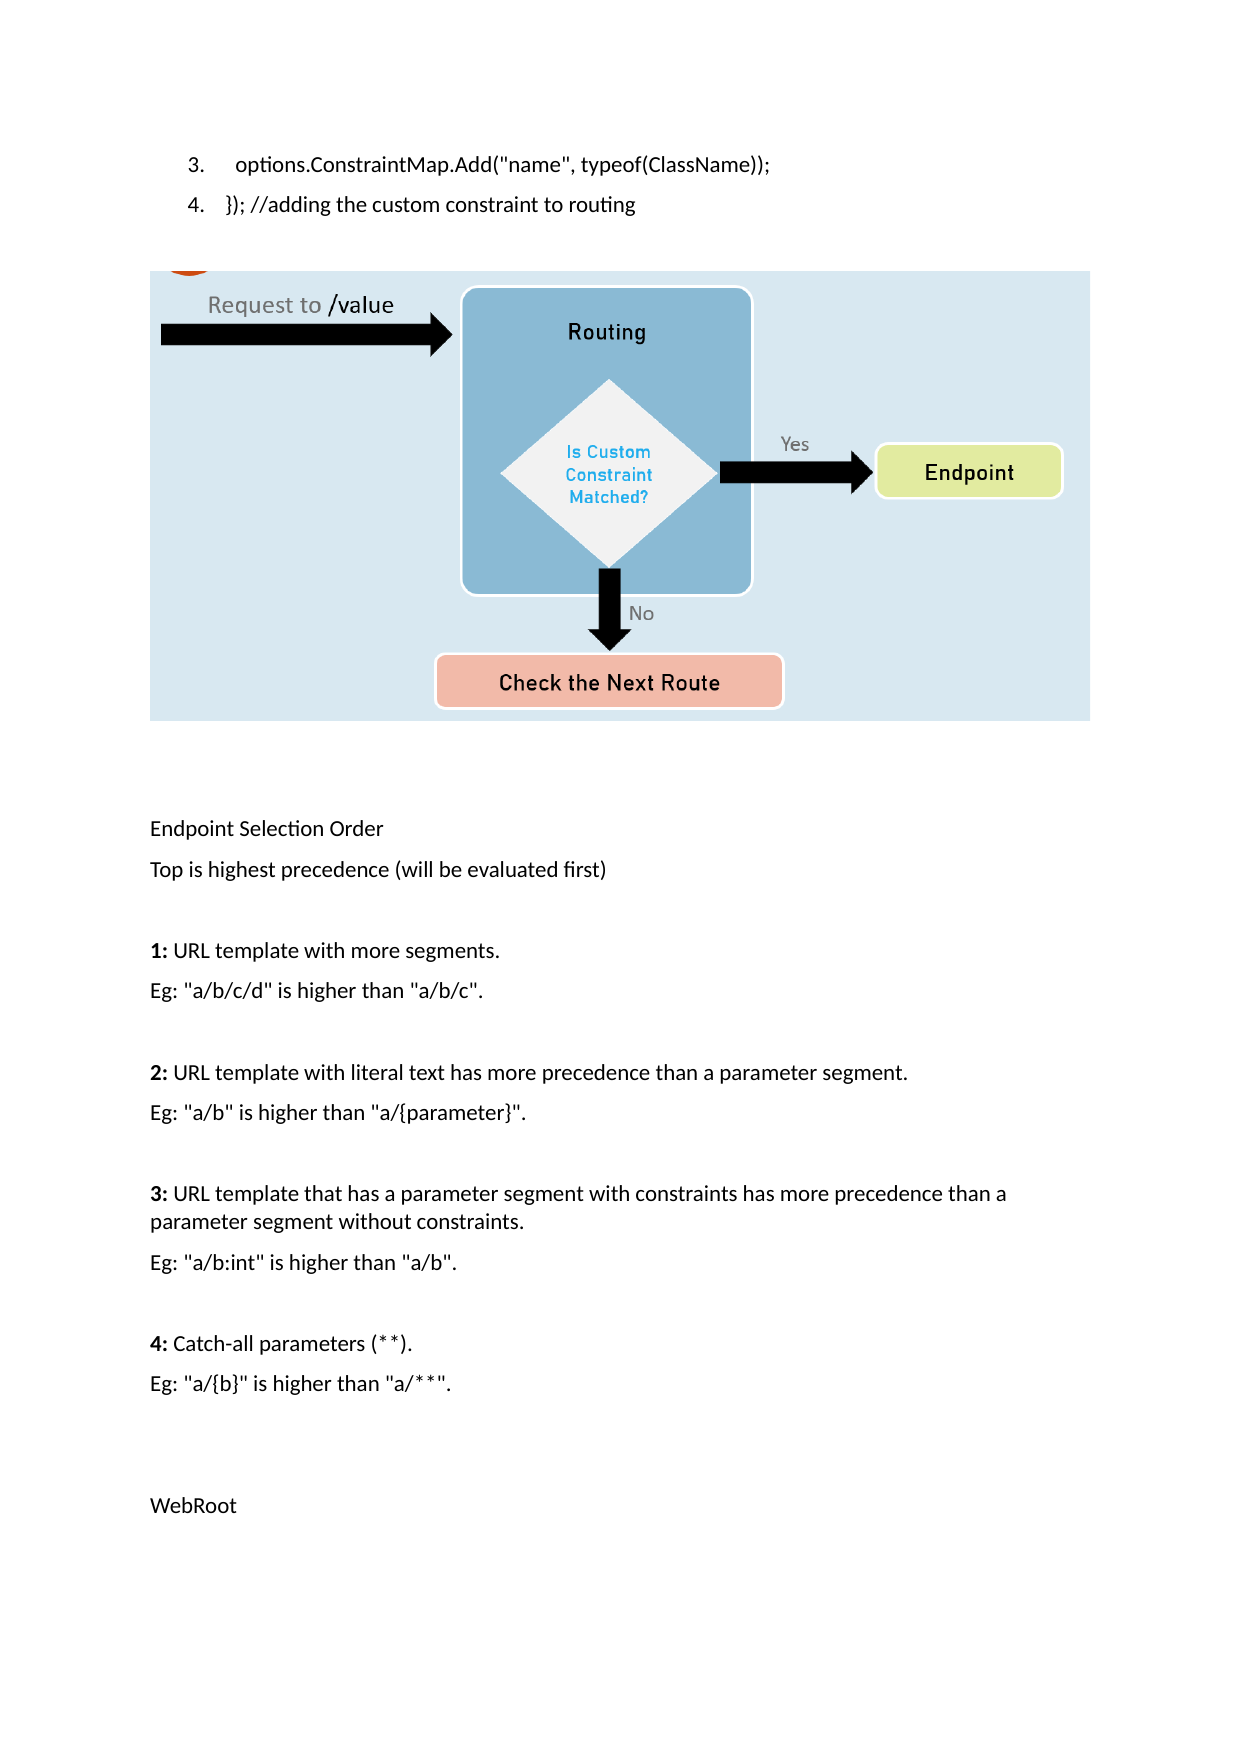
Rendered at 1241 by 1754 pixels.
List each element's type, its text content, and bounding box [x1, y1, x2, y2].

text WebRoot [150, 1491, 1090, 1519]
text 3: URL template that has a parameter segment with constraints has more precedence than a parameter segment without constraints. [150, 1179, 1090, 1235]
text 2: URL template with literal text has more precedence than a parameter segment. [150, 1058, 1090, 1086]
text Eg: "a/{b}" is higher than "a/**". [150, 1369, 1090, 1397]
text Eg: "a/b" is higher than "a/{parameter}". [150, 1098, 1090, 1126]
list }); //adding the custom constraint to routing [187, 191, 1090, 218]
picture [150, 271, 1091, 721]
text Eg: "a/b:int" is higher than "a/b". [150, 1248, 1090, 1276]
text 1: URL template with more segments. [150, 936, 1090, 964]
text 4: Catch-all parameters (**). [150, 1329, 1090, 1357]
text Eg: "a/b/c/d" is higher than "a/b/c". [150, 977, 1090, 1004]
list options.ConstraintMap.Add("name", typeof(ClassName)); [187, 150, 1090, 178]
text Top is highest precedence (will be evaluated first) [150, 855, 1090, 883]
text Endpoint Selection Order [150, 814, 1090, 842]
